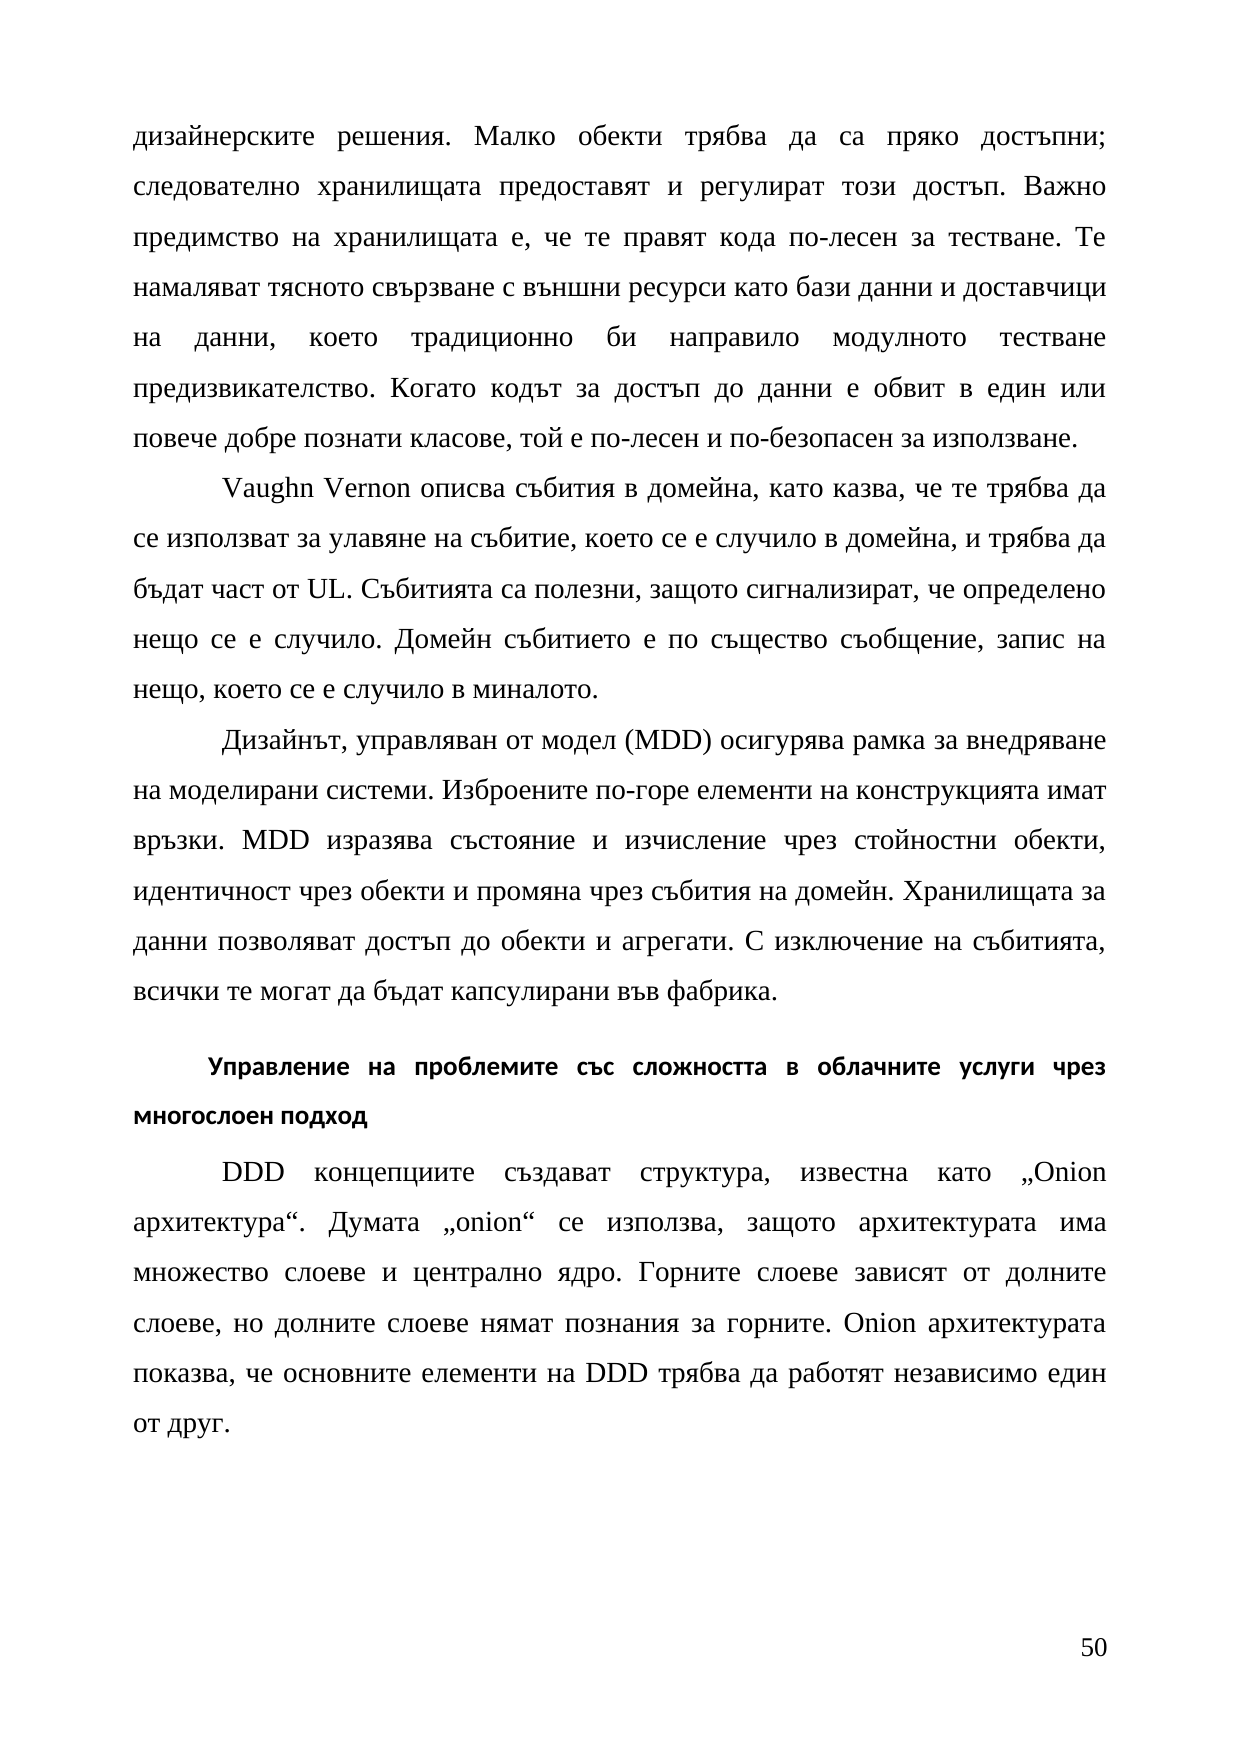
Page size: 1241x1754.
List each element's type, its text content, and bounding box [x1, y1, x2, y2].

text DDD концепциите създават структура, известна като „Onion архитектура“. Думата „оnion“ се използва, защото архитектурата има множество слоеве и централно ядро. Горните слоеве зависят от долните слоеве, но долните слоеве нямат познания за горните. Onion архитектурата показва, че основните елементи на DDD трябва да работят независимо един от друг. [133, 1154, 1107, 1439]
text Дизайнът, управляван от модел (MDD) осигурява рамка за внедряване на моделирани системи. Изброените по-горе елементи на конструкцията имат връзки. MDD изразява състояние и изчисление чрез стойностни обекти, идентичност чрез обекти и промяна чрез събития на домейн. Хранилищата за данни позволяват достъп до обекти и агрегати. С изключение на събитията, всички те могат да бъдат капсулирани във фабрика. [133, 722, 1107, 1007]
subtitle Управление на проблемите със сложността в облачните услуги чрез многослоен подход [133, 1049, 1107, 1131]
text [133, 118, 1107, 453]
text Vaughn Vernon описва събития в домейна, като казва, че те трябва да се използват за улавяне на събитие, което се е случило в домейна, и трябва да бъдат част от UL. Събитията са полезни, защото сигнализират, че определено нещо се е случило. Домейн събитието е по същество съобщение, запис на нещо, което се е случило в миналото. [133, 470, 1107, 705]
